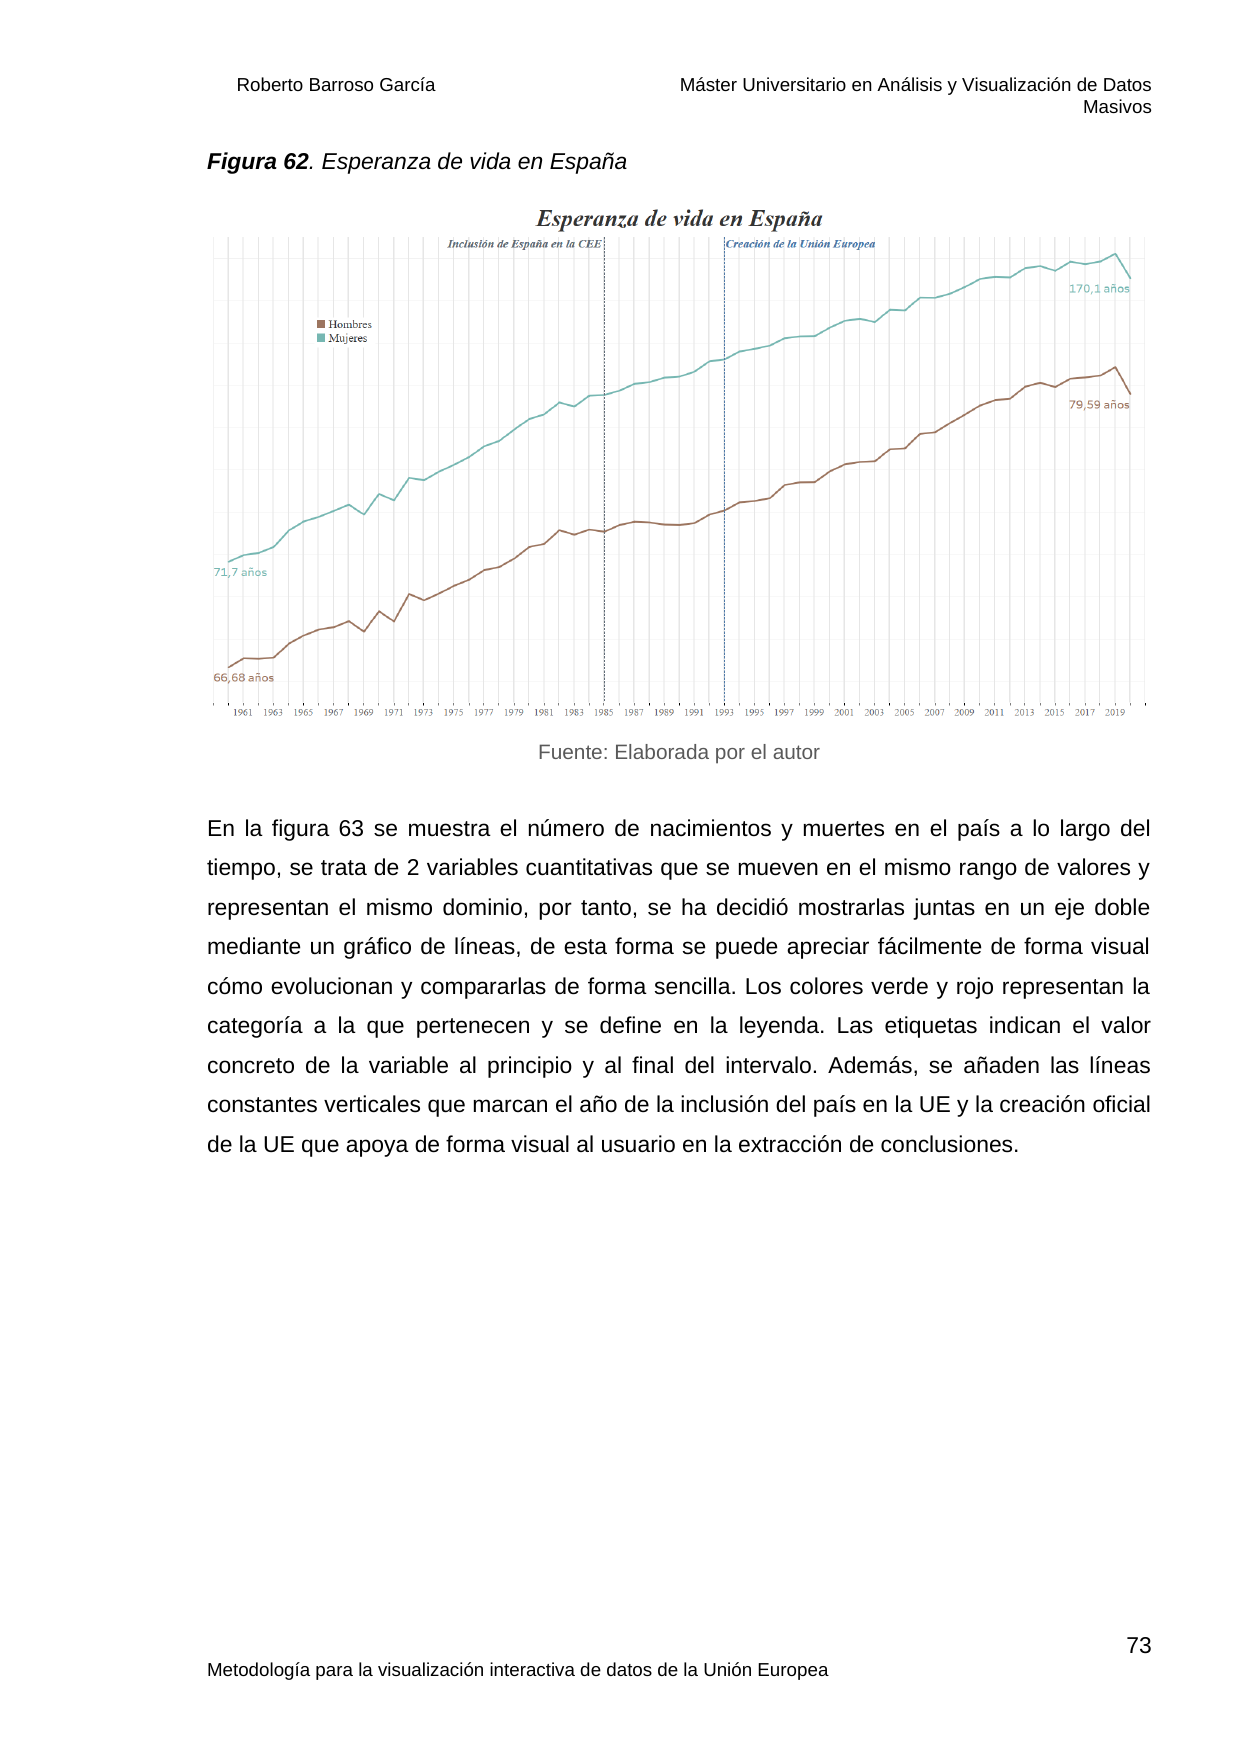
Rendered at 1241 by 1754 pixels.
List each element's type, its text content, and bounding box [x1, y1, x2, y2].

text Fuente: Elaborada por el autor [207, 739, 1152, 763]
text Figura 62. Esperanza de vida en España [207, 148, 1152, 174]
picture [206, 195, 1152, 727]
text En la figura 63 se muestra el número de nacimientos y muertes en el país a lo largo del tiempo, se trata de 2 variables cuantitativas que se mueven en el mismo rango de valores y representan el mismo dominio, por tanto, se ha decidió mostrarlas juntas en un eje doble mediante un gráfico de líneas, de esta forma se puede apreciar fácilmente de forma visual cómo evolucionan y compararlas de forma sencilla. Los colores verde y rojo representan la categoría a la que pertenecen y se define en la leyenda. Las etiquetas indican el valor concreto de la variable al principio y al final del intervalo. Además, se añaden las líneas constantes verticales que marcan el año de la inclusión del país en la UE y la creación oficial de la UE que apoya de forma visual al usuario en la extracción de conclusiones. [207, 815, 1152, 1157]
